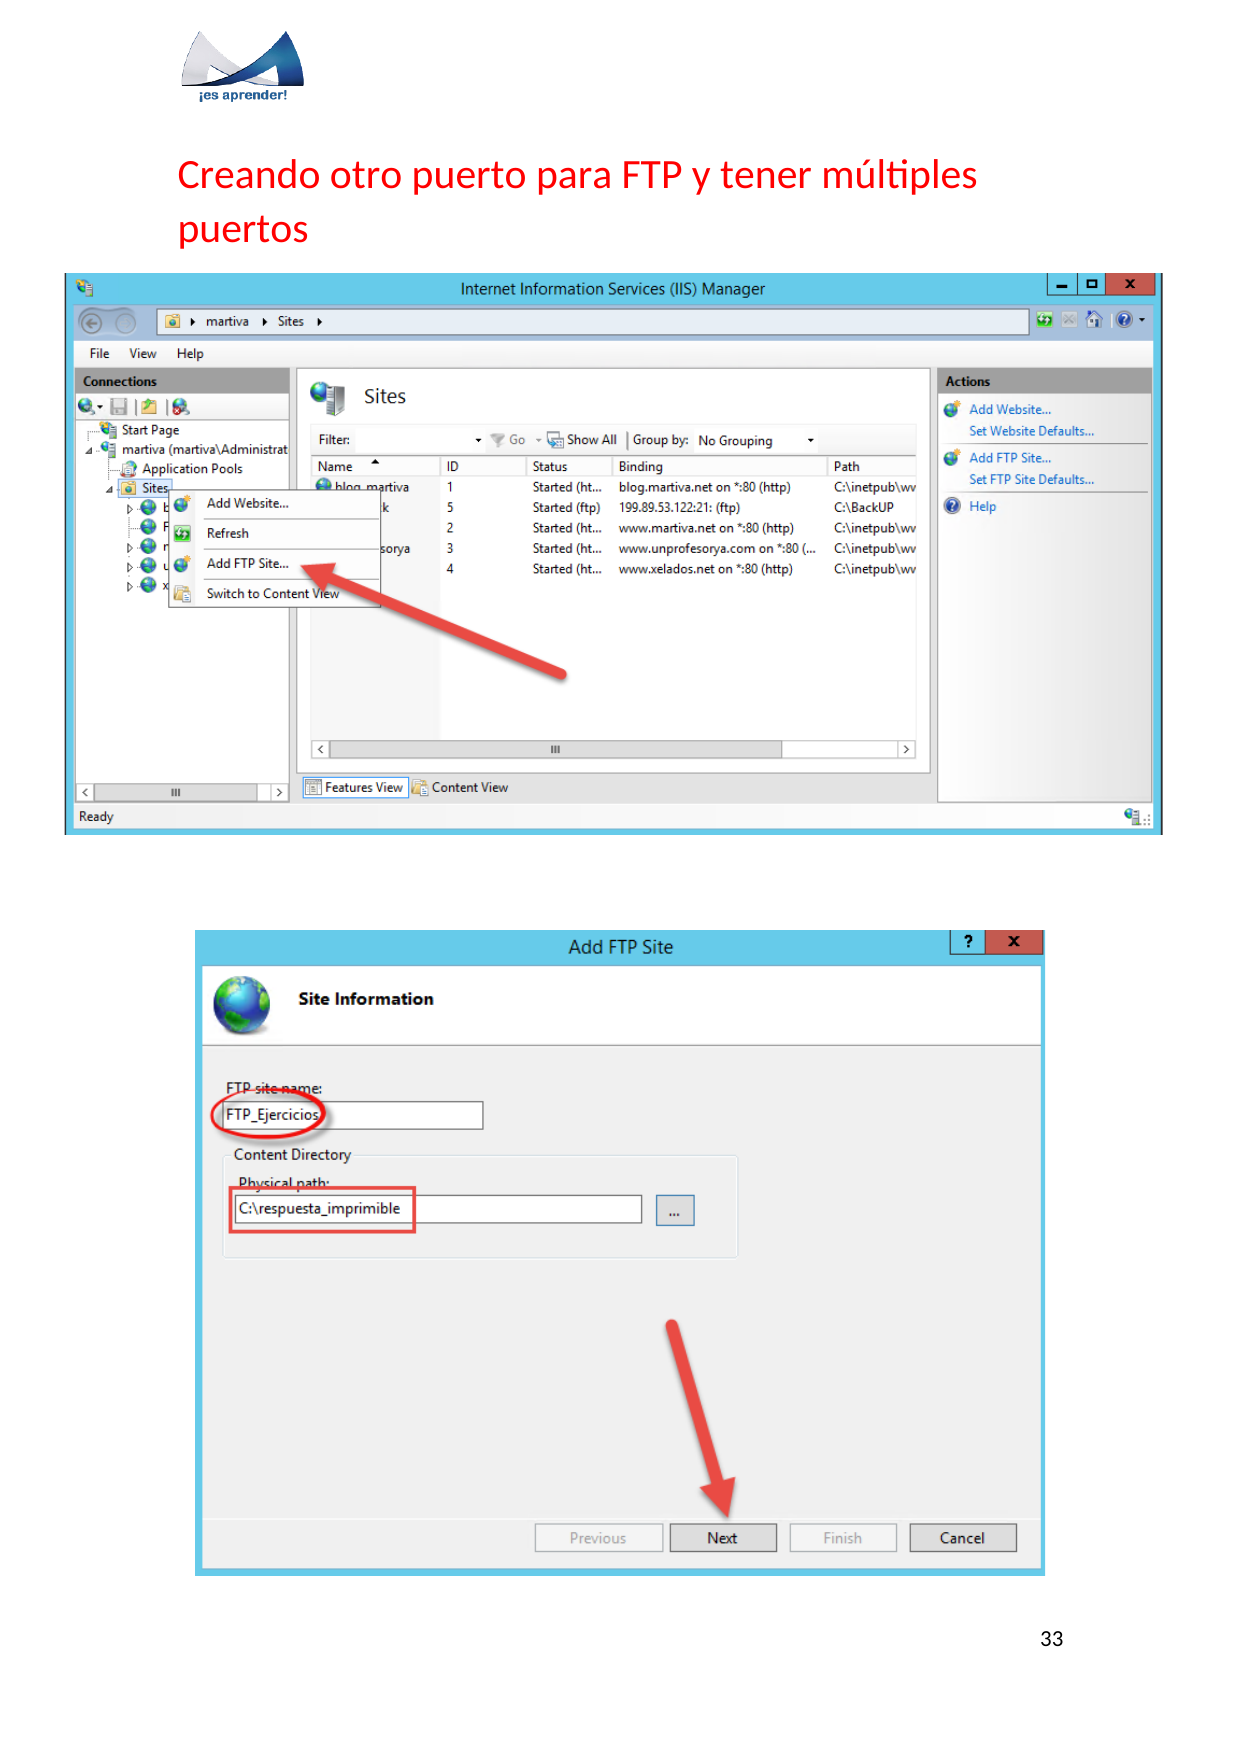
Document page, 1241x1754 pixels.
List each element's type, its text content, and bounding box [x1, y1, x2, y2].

text Creando otro puerto para FTP y tener múltiples puertos [177, 148, 1063, 253]
picture [195, 930, 1045, 1576]
picture [64, 273, 1163, 835]
picture [176, 29, 308, 104]
